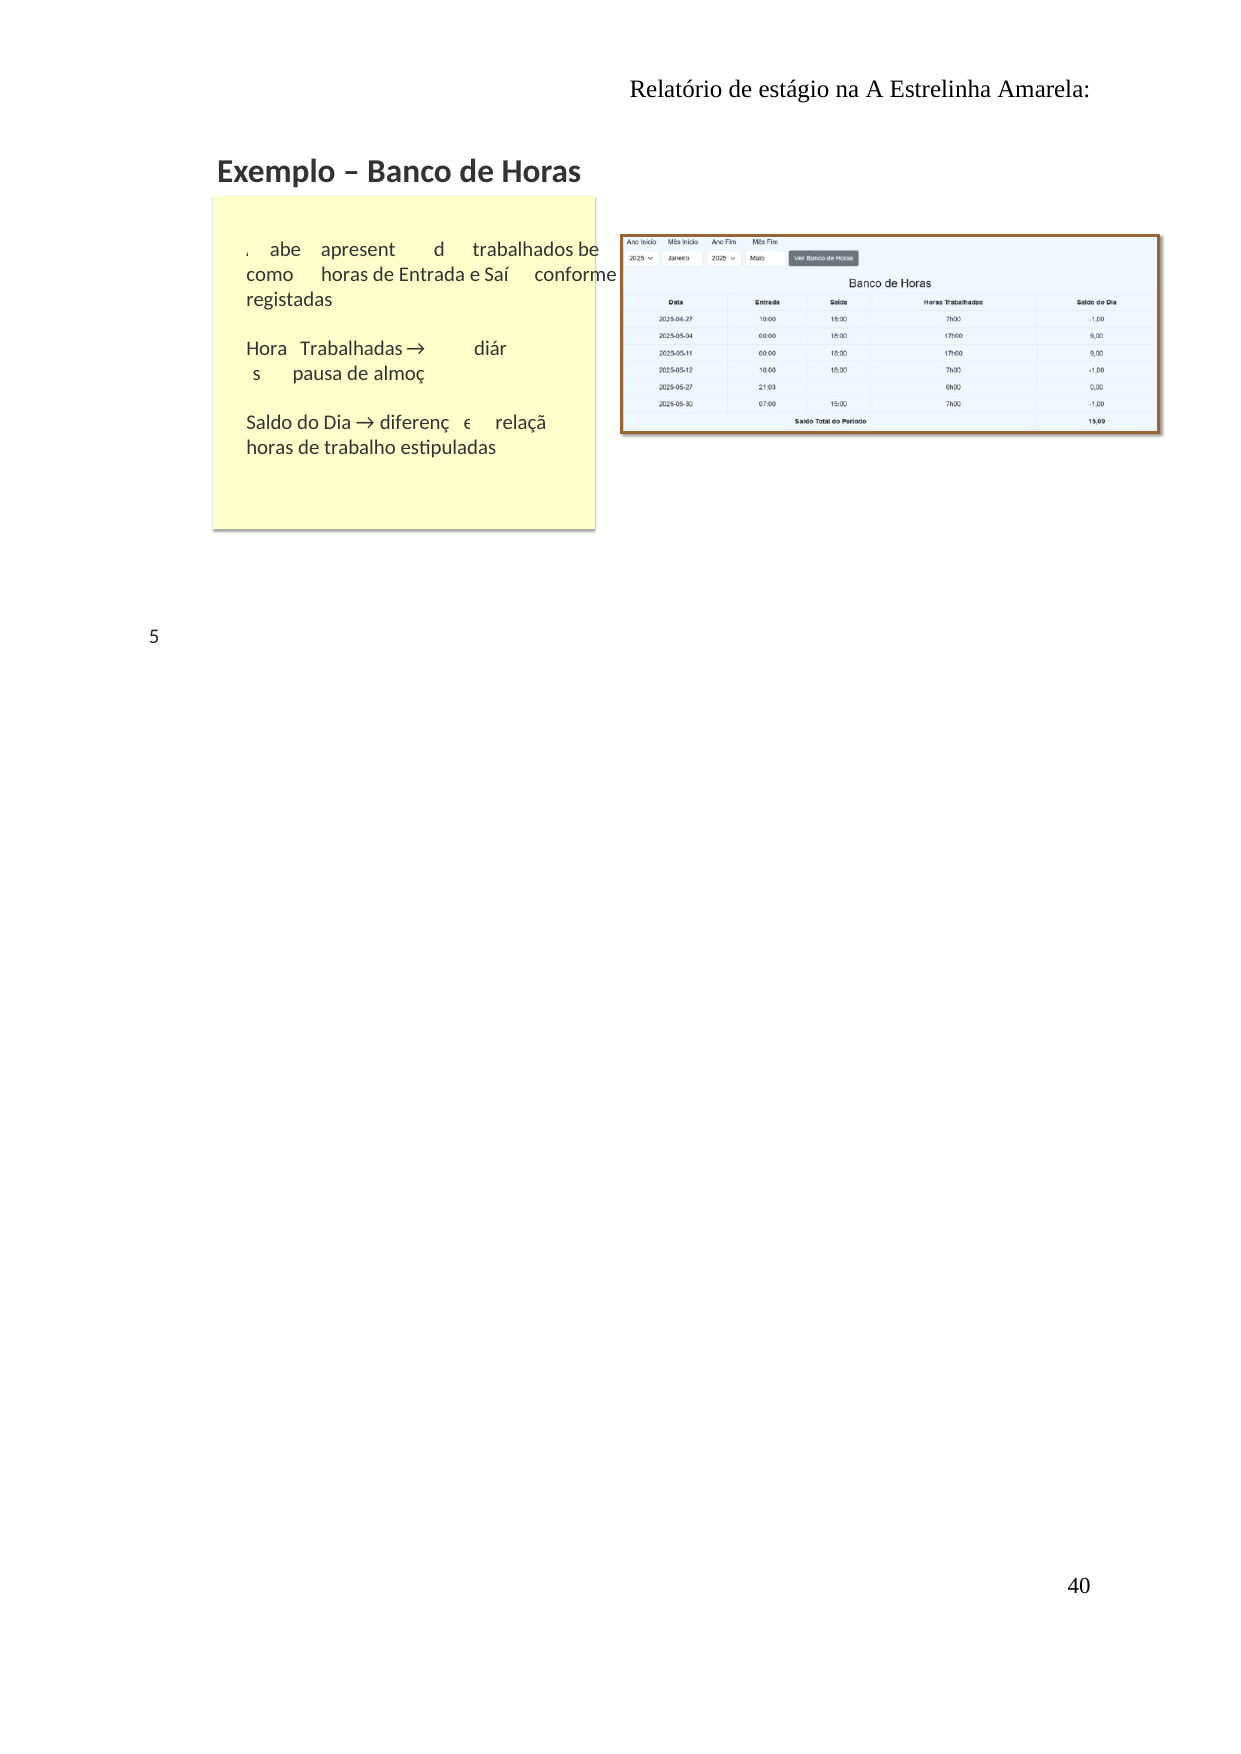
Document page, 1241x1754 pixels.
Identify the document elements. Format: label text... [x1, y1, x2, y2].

subtitle Exemplo – Banco de Horas [150, 150, 581, 191]
picture [617, 231, 1167, 440]
text 5 [148, 623, 1090, 649]
picture [209, 193, 599, 535]
